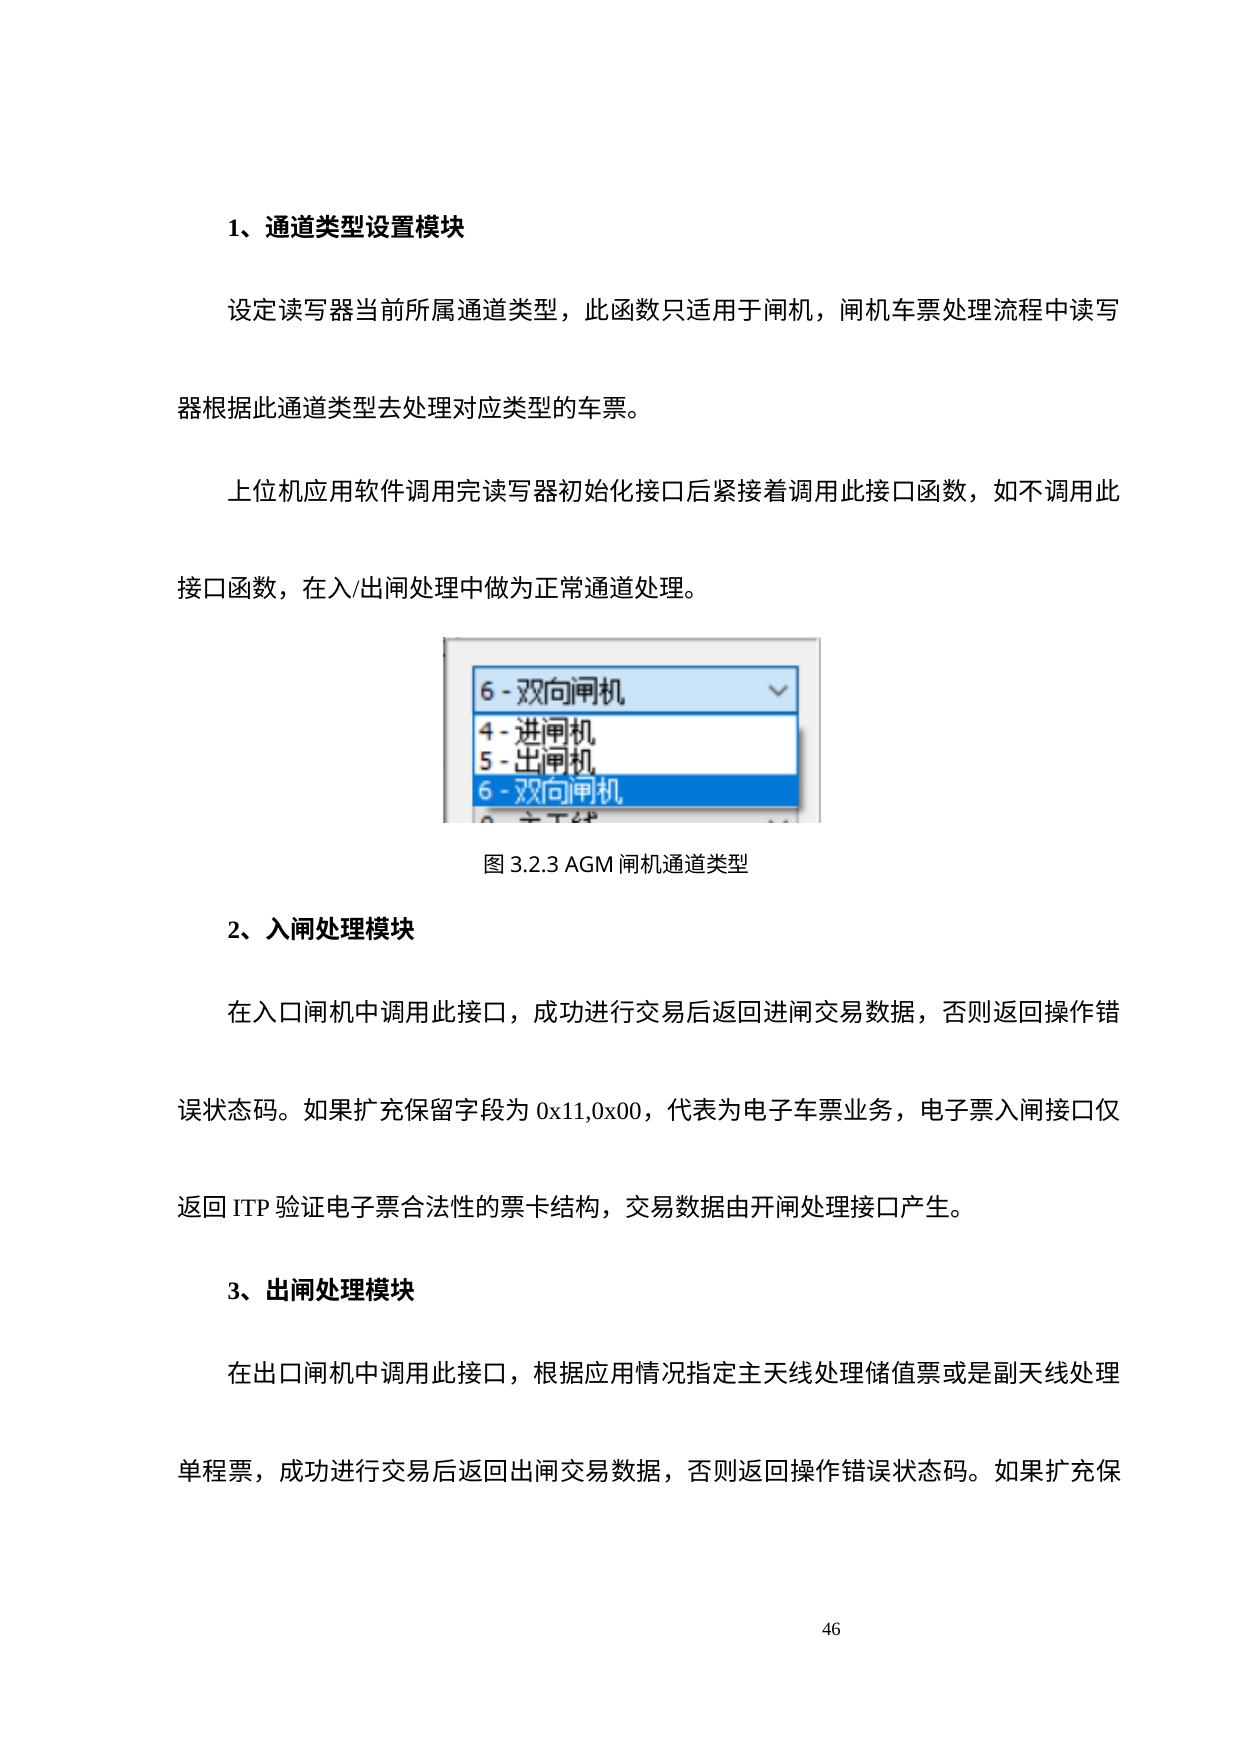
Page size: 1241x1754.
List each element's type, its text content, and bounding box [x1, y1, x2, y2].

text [177, 1339, 1122, 1502]
text 在入口闸机中调用此接口，成功进行交易后返回进闸交易数据，否则返回操作错误状态码。如果扩充保留字段为0x11,0x00，代表为电子车票业务，电子票入闸接口仅返回ITP验证电子票合法性的票卡结构，交易数据由开闸处理接口产生。 [177, 978, 1122, 1238]
text 3、出闸处理模块 [177, 1256, 1122, 1321]
text 1、通道类型设置模块 [177, 193, 1122, 258]
picture [442, 637, 821, 823]
text 设定读写器当前所属通道类型，此函数只适用于闸机，闸机车票处理流程中读写器根据此通道类型去处理对应类型的车票。 [177, 276, 1122, 439]
text 上位机应用软件调用完读写器初始化接口后紧接着调用此接口函数，如不调用此接口函数，在入/出闸处理中做为正常通道处理。 [177, 457, 1122, 619]
text 图3.2.3 AGM闸机通道类型 [177, 847, 1122, 879]
text 2、入闸处理模块 [177, 895, 1122, 960]
